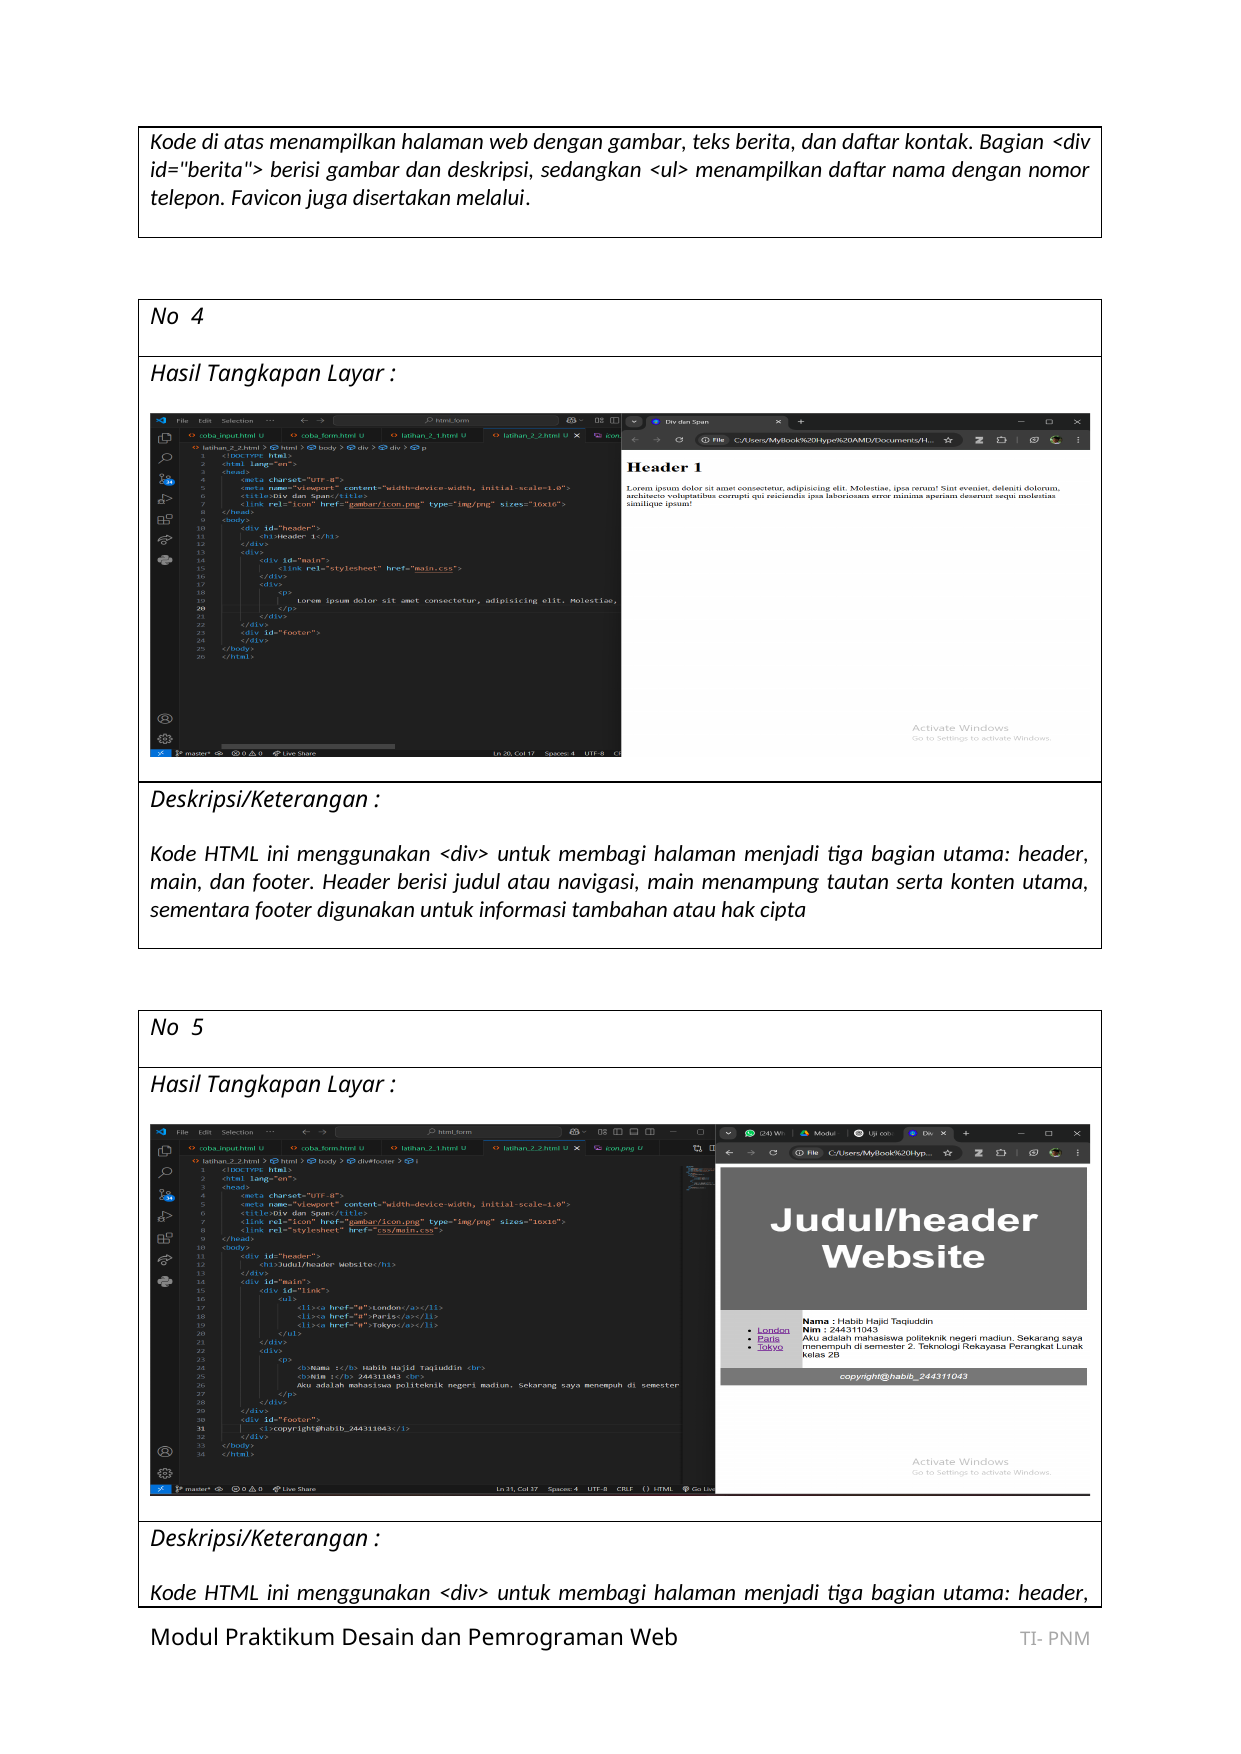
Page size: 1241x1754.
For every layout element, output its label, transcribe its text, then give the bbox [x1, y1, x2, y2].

picture [150, 1124, 1091, 1496]
table_cell Deskripsi/Keterangan : Kode HTML ini menggunakan <div> untuk membagi halaman menjadi tiga bagian utama: header, main, dan footer. Header berisi judul atau navigasi, main menampung tautan serta konten utama, sementara footer digunakan untuk informasi tambahan atau hak cipta [139, 783, 1101, 948]
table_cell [139, 1522, 1101, 1606]
table_header No 4 [139, 300, 1101, 356]
table_header No 5 [139, 1011, 1101, 1067]
table_cell Hasil Tangkapan Layar : [139, 1068, 1101, 1521]
picture [150, 413, 1091, 757]
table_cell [139, 128, 1101, 237]
table_cell Hasil Tangkapan Layar : [139, 357, 1101, 781]
